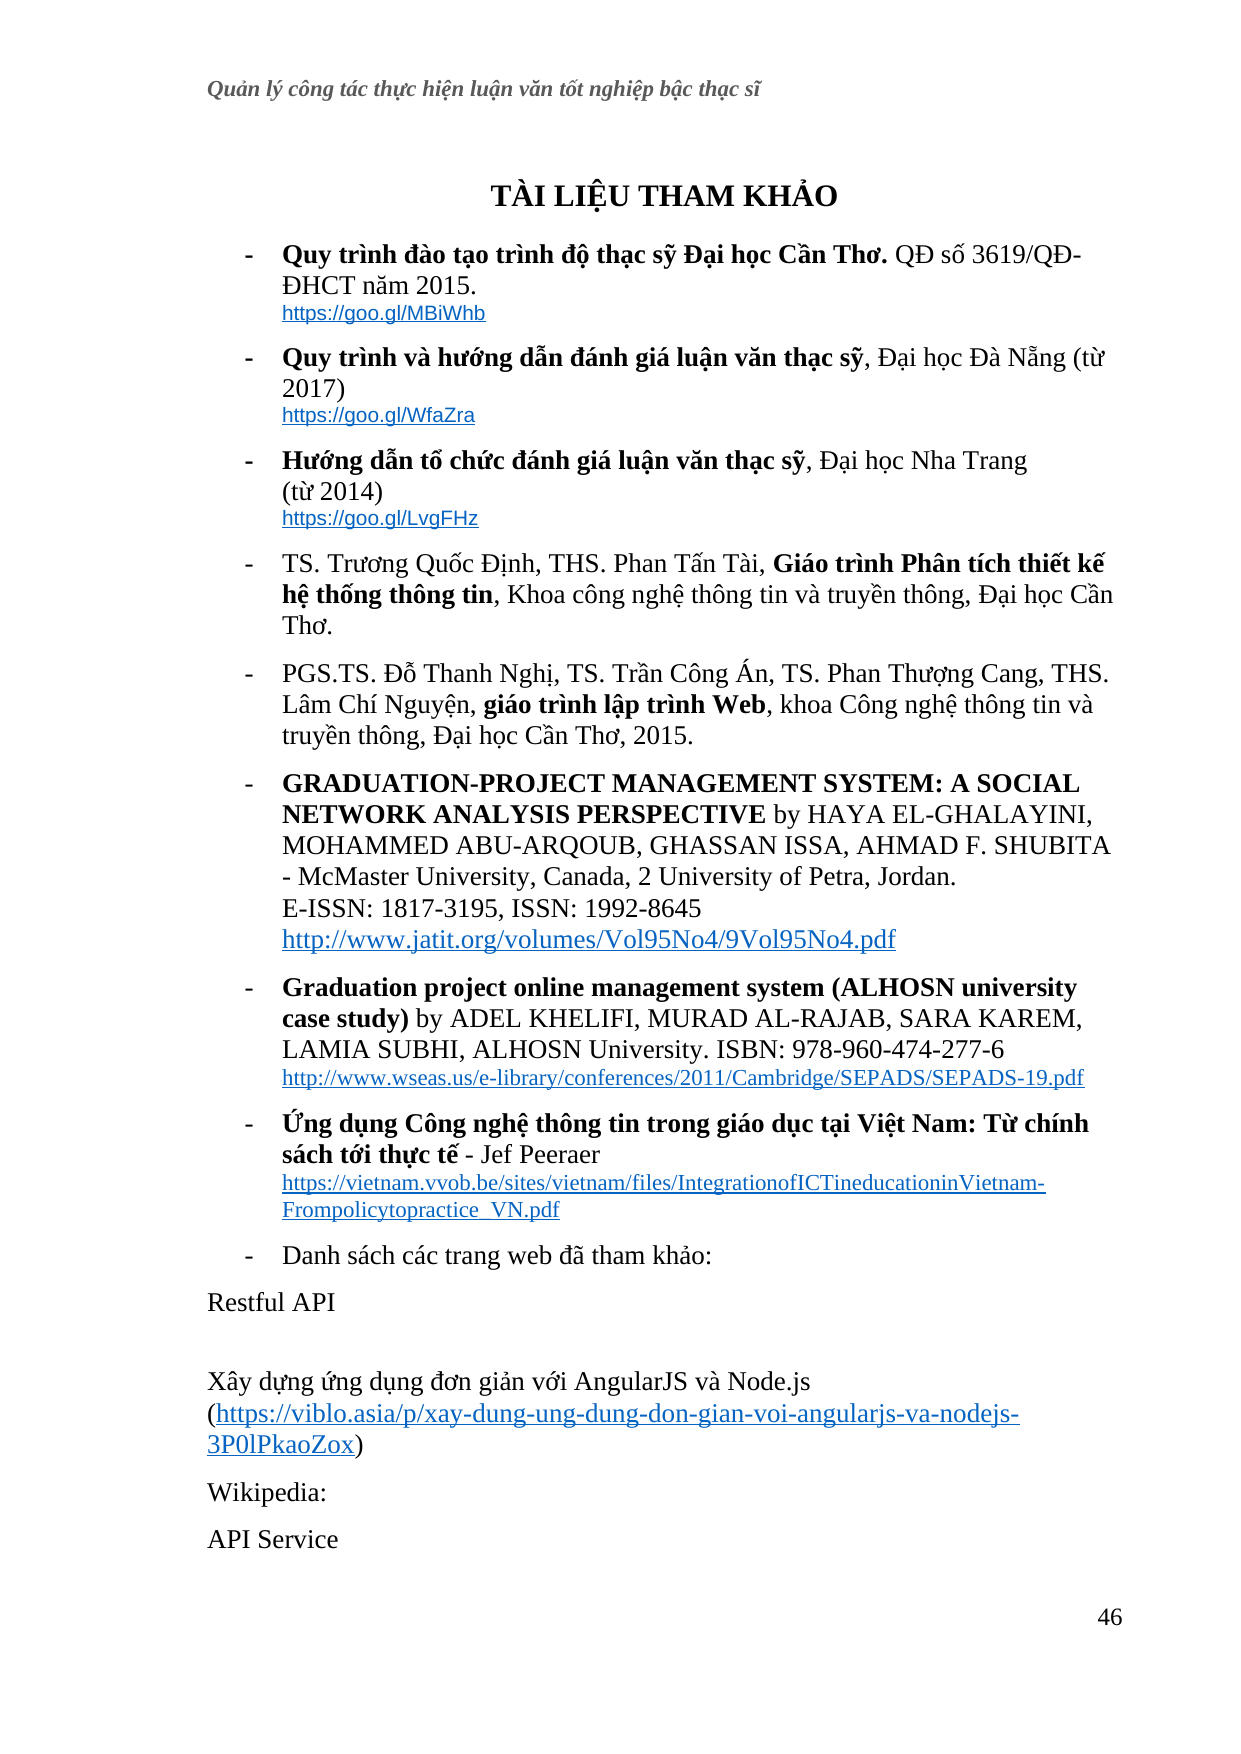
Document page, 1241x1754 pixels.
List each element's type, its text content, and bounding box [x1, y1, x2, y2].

list Graduation project online management system (ALHOSN university case study) by ADEL KHELIFI, MURAD AL-RAJAB, SARA KAREM, LAMIA SUBHI, ALHOSN University. ISBN: 978-960-474-277-6 http://www.wseas.us/e-library/conferences/2011/Cambridge/SEPADS/SEPADS-19.pdf [244, 971, 1122, 1090]
list Quy trình và hướng dẫn đánh giá luận văn thạc sỹ, Đại học Đà Nẵng (từ 2017) https://goo.gl/WfaZra [244, 341, 1122, 427]
text Restful API [207, 1287, 1122, 1349]
list TS. Trương Quốc Định, THS. Phan Tấn Tài, Giáo trình Phân tích thiết kế hệ thống thông tin, Khoa công nghệ thông tin và truyền thông, Đại học Cần Thơ. [244, 547, 1122, 640]
list Quy trình đào tạo trình độ thạc sỹ Đại học Cần Thơ. QĐ số 3619/QĐ-ĐHCT năm 2015. https://goo.gl/MBiWhb [244, 238, 1122, 324]
list Danh sách các trang web đã tham khảo: [244, 1239, 1122, 1270]
subtitle TÀI LIỆU THAM KHẢO [207, 177, 1122, 213]
text Wikipedia: [207, 1476, 1122, 1507]
list Ứng dụng Công nghệ thông tin trong giáo dục tại Việt Nam: Từ chính sách tới thực tế - Jef Peeraer https://vietnam.vvob.be/sites/vietnam/files/IntegrationofICTineducationinVietnam-Frompolicytopractice_VN.pdf [244, 1107, 1122, 1222]
text Xây dựng ứng dụng đơn giản với AngularJS và Node.js (https://viblo.asia/p/xay-dung-ung-dung-don-gian-voi-angularjs-va-nodejs-3P0lPkaoZox) [207, 1366, 1122, 1459]
list GRADUATION-PROJECT MANAGEMENT SYSTEM: A SOCIAL NETWORK ANALYSIS PERSPECTIVE by HAYA EL-GHALAYINI, MOHAMMED ABU-ARQOUB, GHASSAN ISSA, AHMAD F. SHUBITA - McMaster University, Canada, 2 University of Petra, Jordan. E-ISSN: 1817-3195, ISSN: 1992-8645 http://www.jatit.org/volumes/Vol95No4/9Vol95No4.pdf [244, 767, 1122, 954]
list Hướng dẫn tổ chức đánh giá luận văn thạc sỹ, Đại học Nha Trang (từ 2014) https://goo.gl/LvgFHz [244, 444, 1122, 530]
list PGS.TS. Đỗ Thanh Nghị, TS. Trần Công Án, TS. Phan Thượng Cang, THS. Lâm Chí Nguyện, giáo trình lập trình Web, khoa Công nghệ thông tin và truyền thông, Đại học Cần Thơ, 2015. [244, 657, 1122, 750]
text API Service [207, 1523, 1122, 1554]
